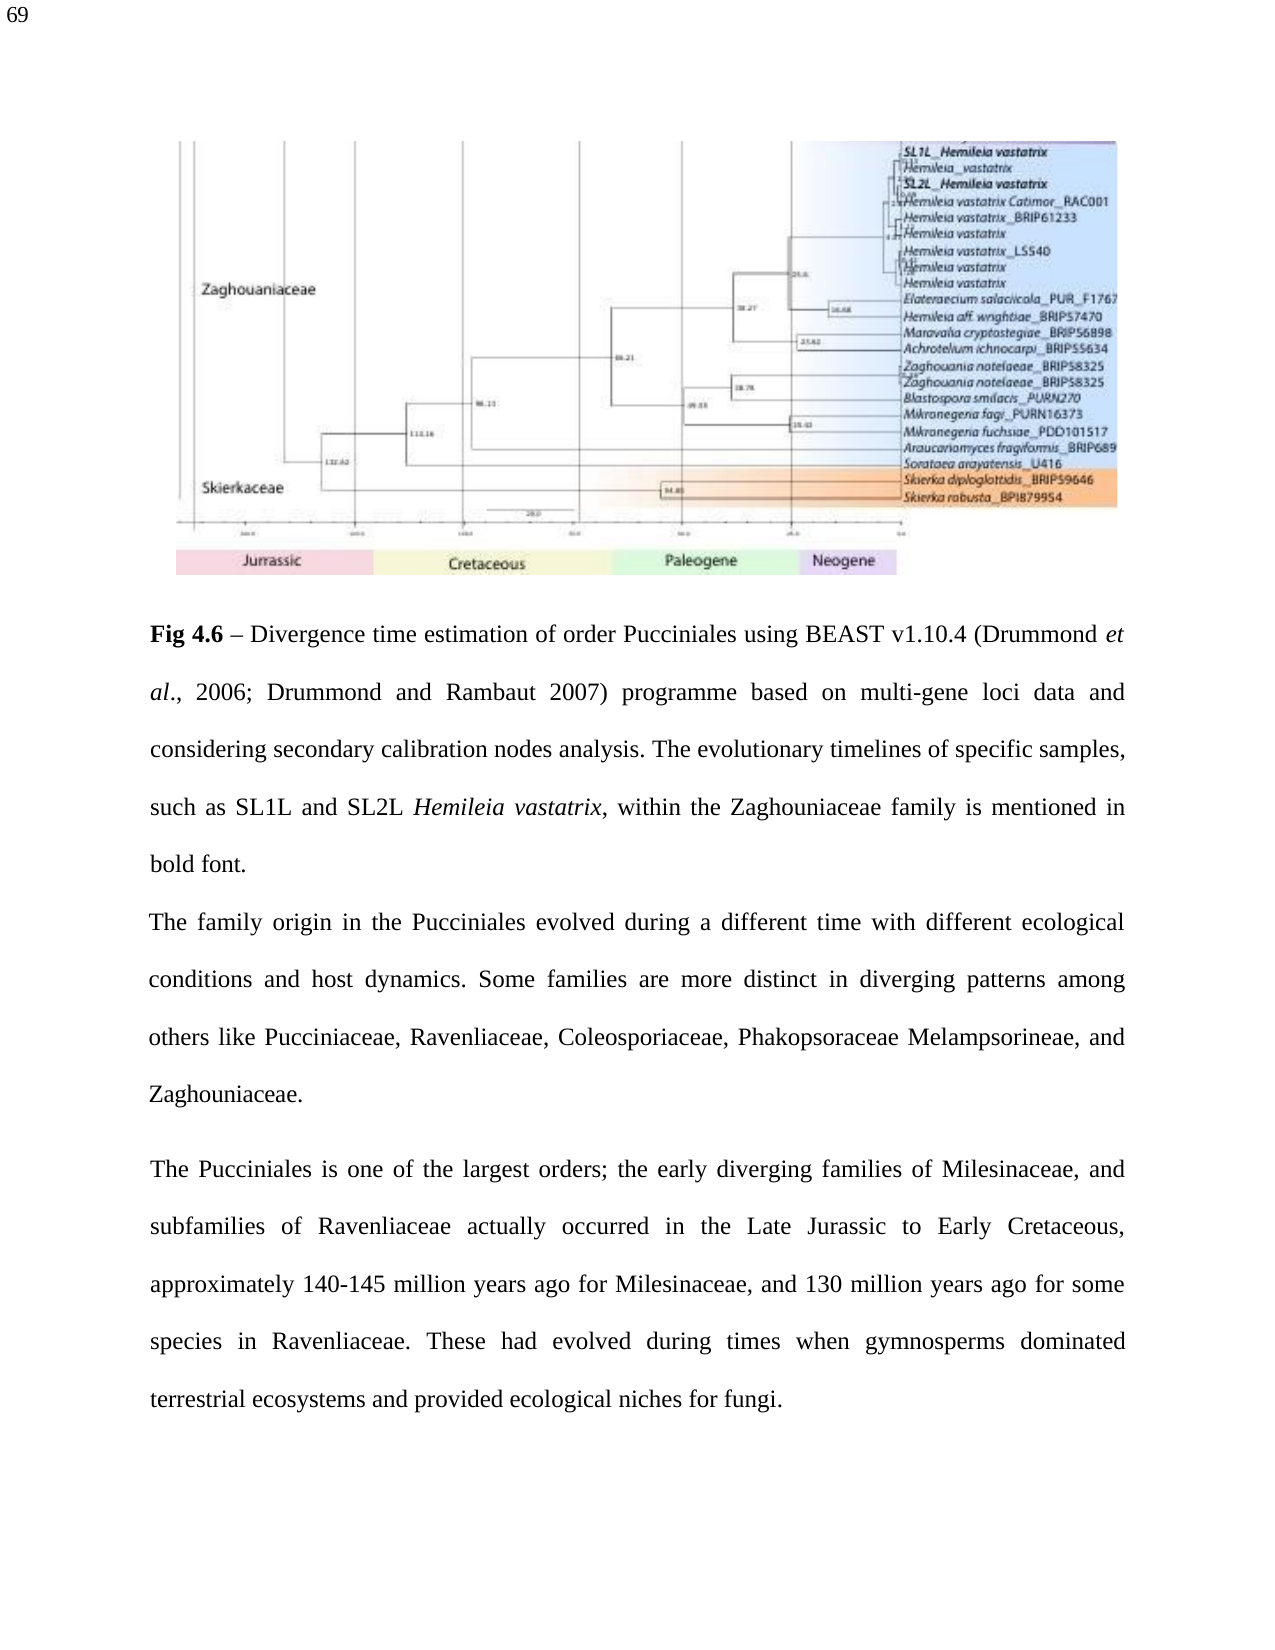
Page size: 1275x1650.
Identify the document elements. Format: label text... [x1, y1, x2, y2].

text The family origin in the Pucciniales evolved during a different time with different ecological conditions and host dynamics. Some families are more distinct in diverging patterns among others like Pucciniaceae, Ravenliaceae, Coleosporiaceae, Phakopsoraceae Melampsorineae, and Zaghouniaceae. [148, 907, 1126, 1108]
text The Pucciniales is one of the largest orders; the early diverging families of Milesinaceae, and subfamilies of Ravenliaceae actually occurred in the Late Jurassic to Early Cretaceous, approximately 140-145 million years ago for Milesinaceae, and 130 million years ago for some species in Ravenliaceae. These had evolved during times when gymnosperms dominated terrestrial ecosystems and provided ecological niches for fungi. [150, 1154, 1126, 1413]
picture [176, 141, 1118, 575]
text Fig 4.6 – Divergence time estimation of order Pucciniales using BEAST v1.10.4 (Drummond et al., 2006; Drummond and Rambaut 2007) programme based on multi-gene loci data and considering secondary calibration nodes analysis. The evolutionary timelines of specific samples, such as SL1L and SL2L Hemileia vastatrix, within the Zaghouniaceae family is mentioned in bold font. [150, 619, 1126, 878]
